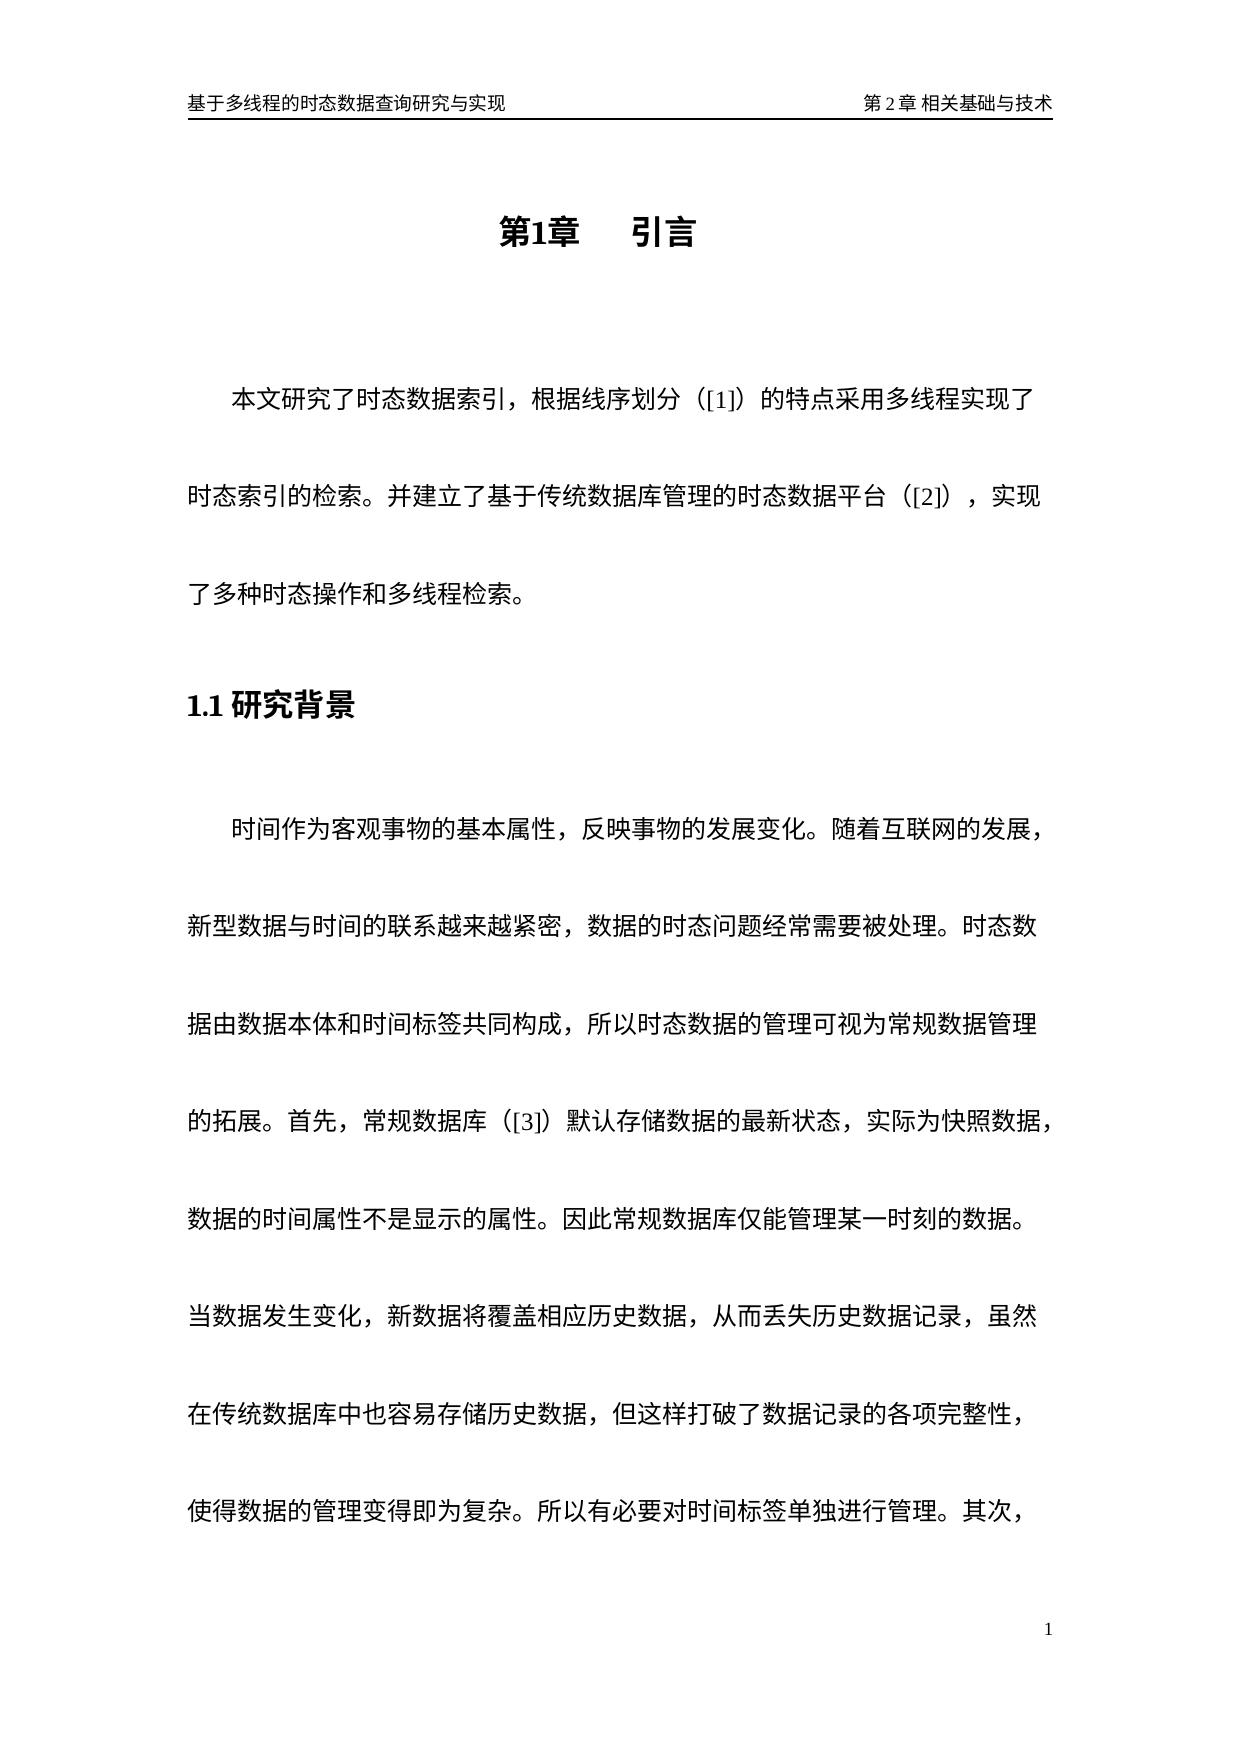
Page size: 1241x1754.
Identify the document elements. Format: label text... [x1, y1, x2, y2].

subtitle 引言 [187, 197, 1053, 262]
text 本文研究了时态数据索引，根据线序划分（[1]）的特点采用多线程实现了时态索引的检索。并建立了基于传统数据库管理的时态数据平台（[2]），实现了多种时态操作和多线程检索。 [187, 365, 1053, 625]
subtitle 研究背景 [187, 670, 1053, 735]
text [187, 795, 1053, 1542]
